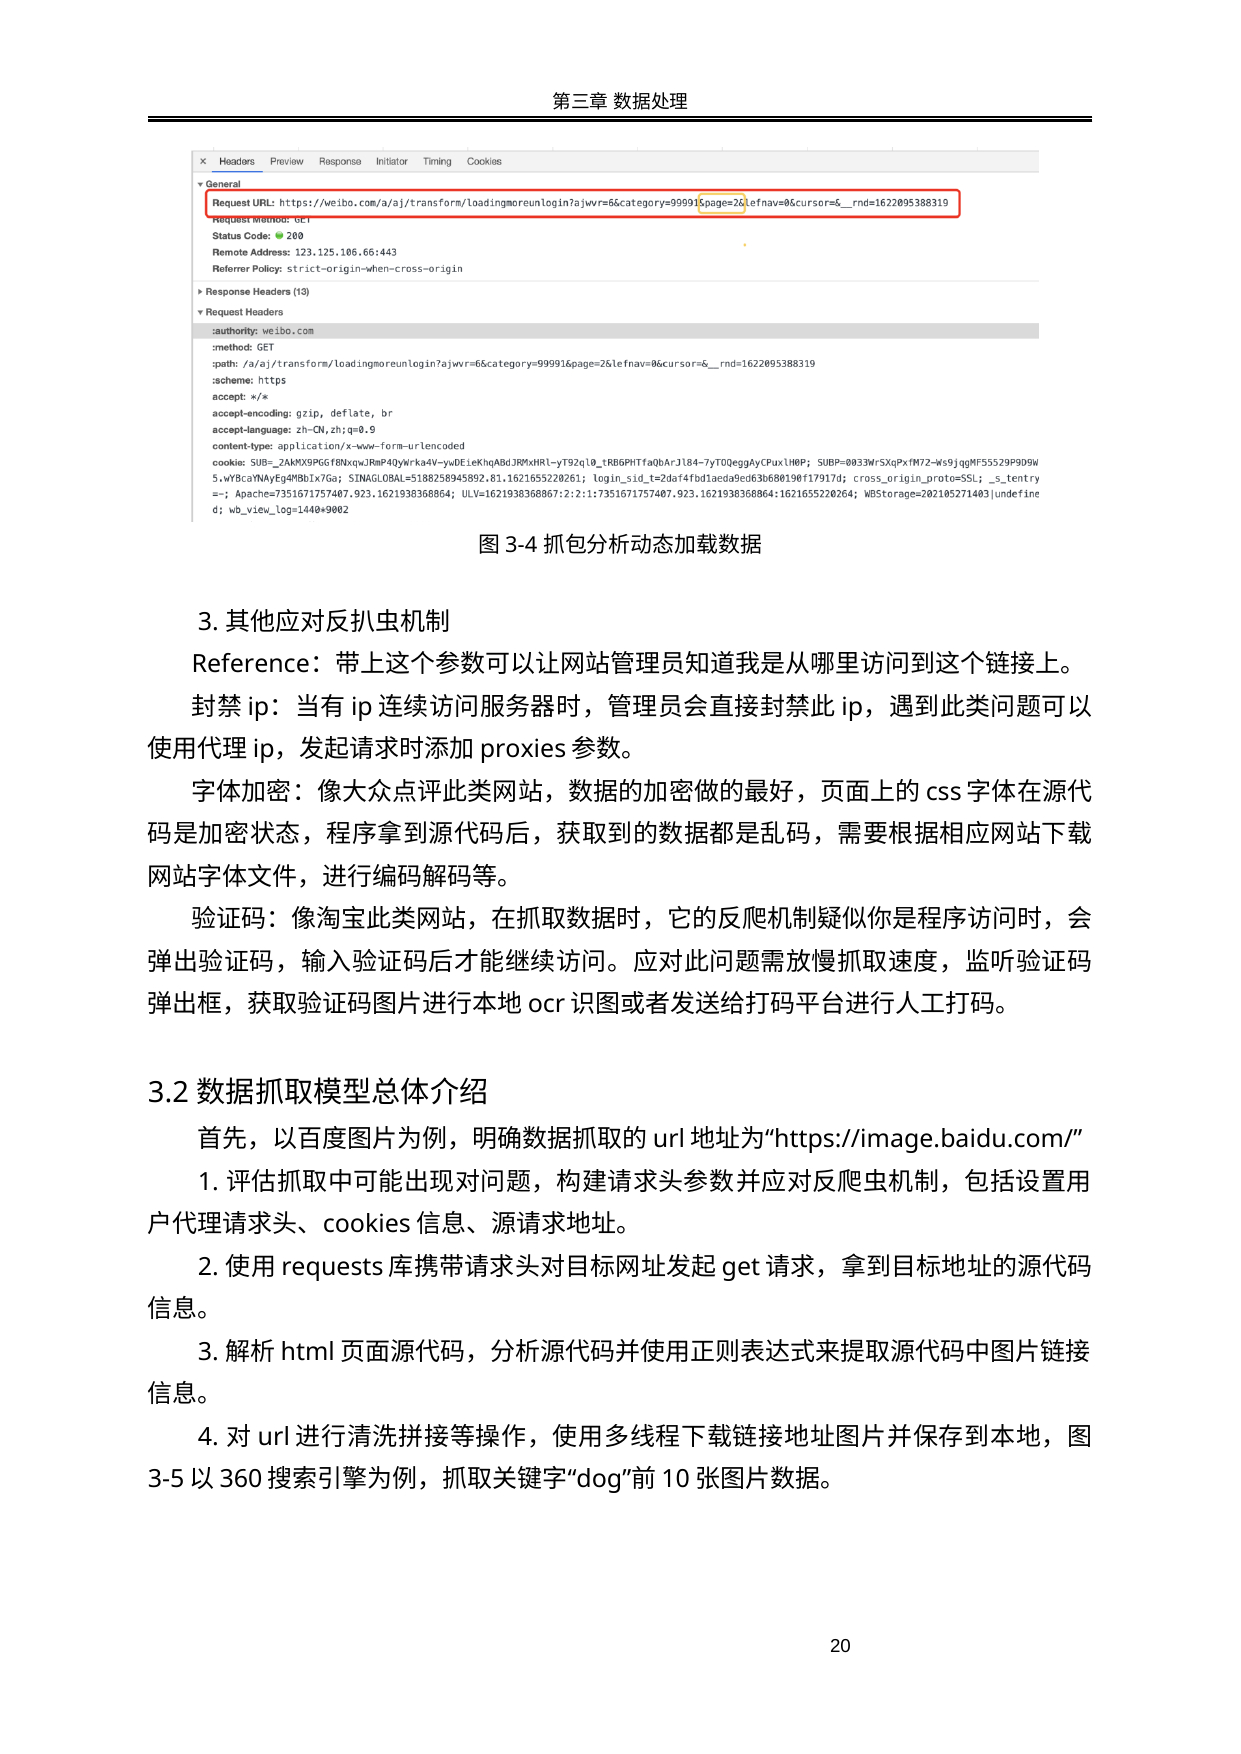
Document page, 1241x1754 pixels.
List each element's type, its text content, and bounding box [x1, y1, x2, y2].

text 首先，以百度图片为例，明确数据抓取的url地址为“https://image.baidu.com/” [148, 1121, 1092, 1155]
text 图3-4 抓包分析动态加载数据 [148, 529, 1092, 559]
text 3. 解析html页面源代码，分析源代码并使用正则表达式来提取源代码中图片链接信息。 [148, 1333, 1092, 1410]
list 其他应对反扒虫机制 [148, 604, 1092, 638]
picture [191, 147, 1039, 522]
subtitle 3.2 数据抓取模型总体介绍 [148, 1071, 1092, 1111]
text 封禁ip：当有ip连续访问服务器时，管理员会直接封禁此ip，遇到此类问题可以使用代理ip，发起请求时添加proxies参数。 [148, 689, 1092, 765]
text Reference：带上这个参数可以让网站管理员知道我是从哪里访问到这个链接上。 [148, 646, 1092, 680]
text 2. 使用requests库携带请求头对目标网址发起get请求，拿到目标地址的源代码信息。 [148, 1248, 1092, 1325]
text 字体加密：像大众点评此类网站，数据的加密做的最好，页面上的css字体在源代码是加密状态，程序拿到源代码后，获取到的数据都是乱码，需要根据相应网站下载网站字体文件，进行编码解码等。 [148, 774, 1092, 893]
text 验证码：像淘宝此类网站，在抓取数据时，它的反爬机制疑似你是程序访问时，会弹出验证码，输入验证码后才能继续访问。应对此问题需放慢抓取速度，监听验证码弹出框，获取验证码图片进行本地ocr识图或者发送给打码平台进行人工打码。 [148, 901, 1092, 1020]
text 4. 对url进行清洗拼接等操作，使用多线程下载链接地址图片并保存到本地，图3-5以360搜索引擎为例，抓取关键字“dog”前10张图片数据。 [148, 1418, 1092, 1495]
text 1. 评估抓取中可能出现对问题，构建请求头参数并应对反爬虫机制，包括设置用户代理请求头、cookies信息、源请求地址。 [148, 1163, 1092, 1240]
